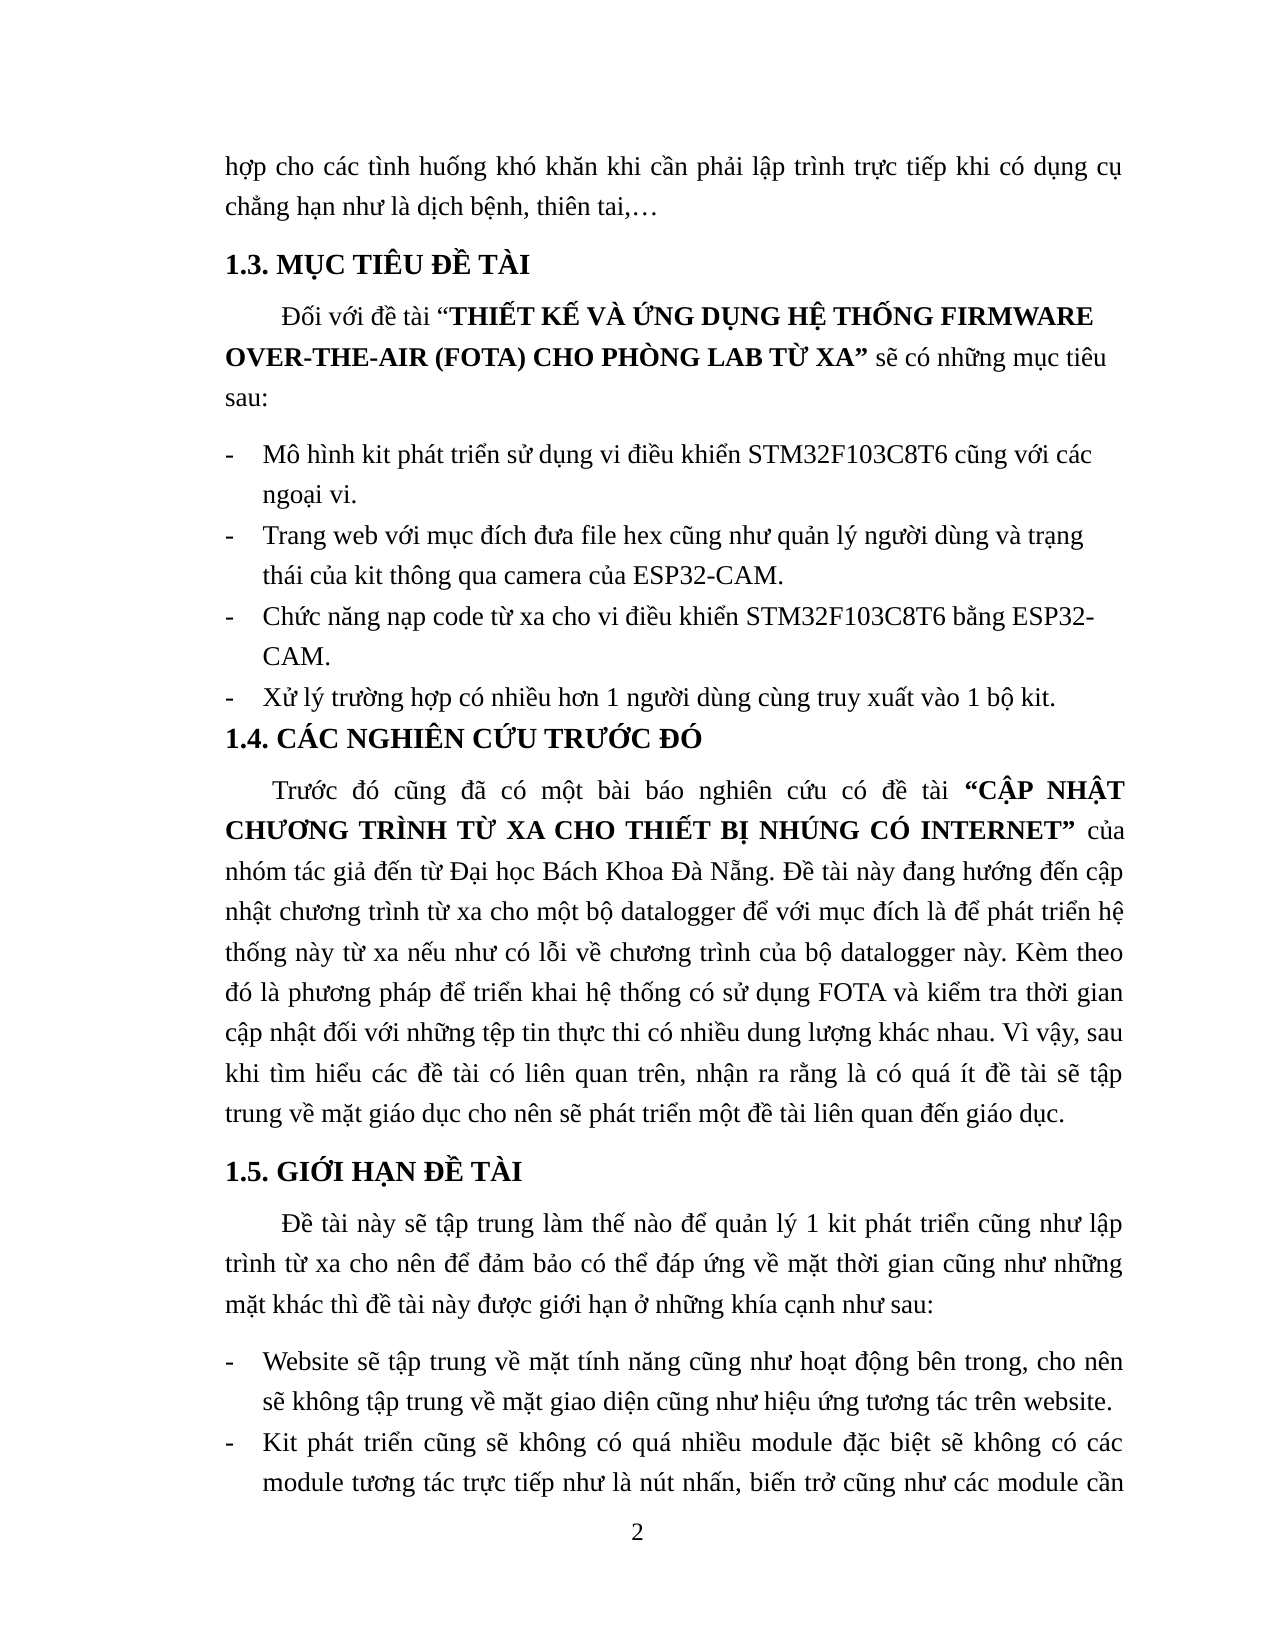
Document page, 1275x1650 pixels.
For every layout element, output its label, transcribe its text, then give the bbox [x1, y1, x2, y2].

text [225, 150, 1125, 222]
list GIỚI HẠN ĐỀ TÀI [225, 1154, 1125, 1188]
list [225, 1426, 1125, 1497]
list MỤC TIÊU ĐỀ TÀI [225, 247, 1125, 281]
list CÁC NGHIÊN CỨU TRƯỚC ĐÓ [225, 721, 1125, 755]
list Xử lý trường hợp có nhiều hơn 1 người dùng cùng truy xuất vào 1 bộ kit. [225, 681, 1125, 712]
list Trang web với mục đích đưa file hex cũng như quản lý người dùng và trạng thái của kit thông qua camera của ESP32-CAM. [225, 519, 1125, 591]
text Trước đó cũng đã có một bài báo nghiên cứu có đề tài “CẬP NHẬT CHƯƠNG TRÌNH TỪ XA CHO THIẾT BỊ NHÚNG CÓ INTERNET” của nhóm tác giả đến từ Đại học Bách Khoa Đà Nẵng. Đề tài này đang hướng đến cập nhật chương trình từ xa cho một bộ datalogger để với mục đích là để phát triển hệ thống này từ xa nếu như có lỗi về chương trình của bộ datalogger này. Kèm theo đó là phương pháp để triển khai hệ thống có sử dụng FOTA và kiểm tra thời gian cập nhật đối với những tệp tin thực thi có nhiều dung lượng khác nhau. Vì vậy, sau khi tìm hiểu các đề tài có liên quan trên, nhận ra rằng là có quá ít đề tài sẽ tập trung về mặt giáo dục cho nên sẽ phát triển một đề tài liên quan đến giáo dục. [225, 774, 1125, 1128]
list Mô hình kit phát triển sử dụng vi điều khiển STM32F103C8T6 cũng với các ngoại vi. [225, 438, 1125, 510]
text Đề tài này sẽ tập trung làm thế nào để quản lý 1 kit phát triển cũng như lập trình từ xa cho nên để đảm bảo có thể đáp ứng về mặt thời gian cũng như những mặt khác thì đề tài này được giới hạn ở những khía cạnh như sau: [225, 1207, 1125, 1319]
list Website sẽ tập trung về mặt tính năng cũng như hoạt động bên trong, cho nên sẽ không tập trung về mặt giao diện cũng như hiệu ứng tương tác trên website. [225, 1345, 1125, 1417]
list Chức năng nạp code từ xa cho vi điều khiển STM32F103C8T6 bằng ESP32-CAM. [225, 600, 1125, 671]
text Đối với đề tài “THIẾT KẾ VÀ ỨNG DỤNG HỆ THỐNG FIRMWARE OVER-THE-AIR (FOTA) CHO PHÒNG LAB TỪ XA” sẽ có những mục tiêu sau: [225, 300, 1125, 412]
